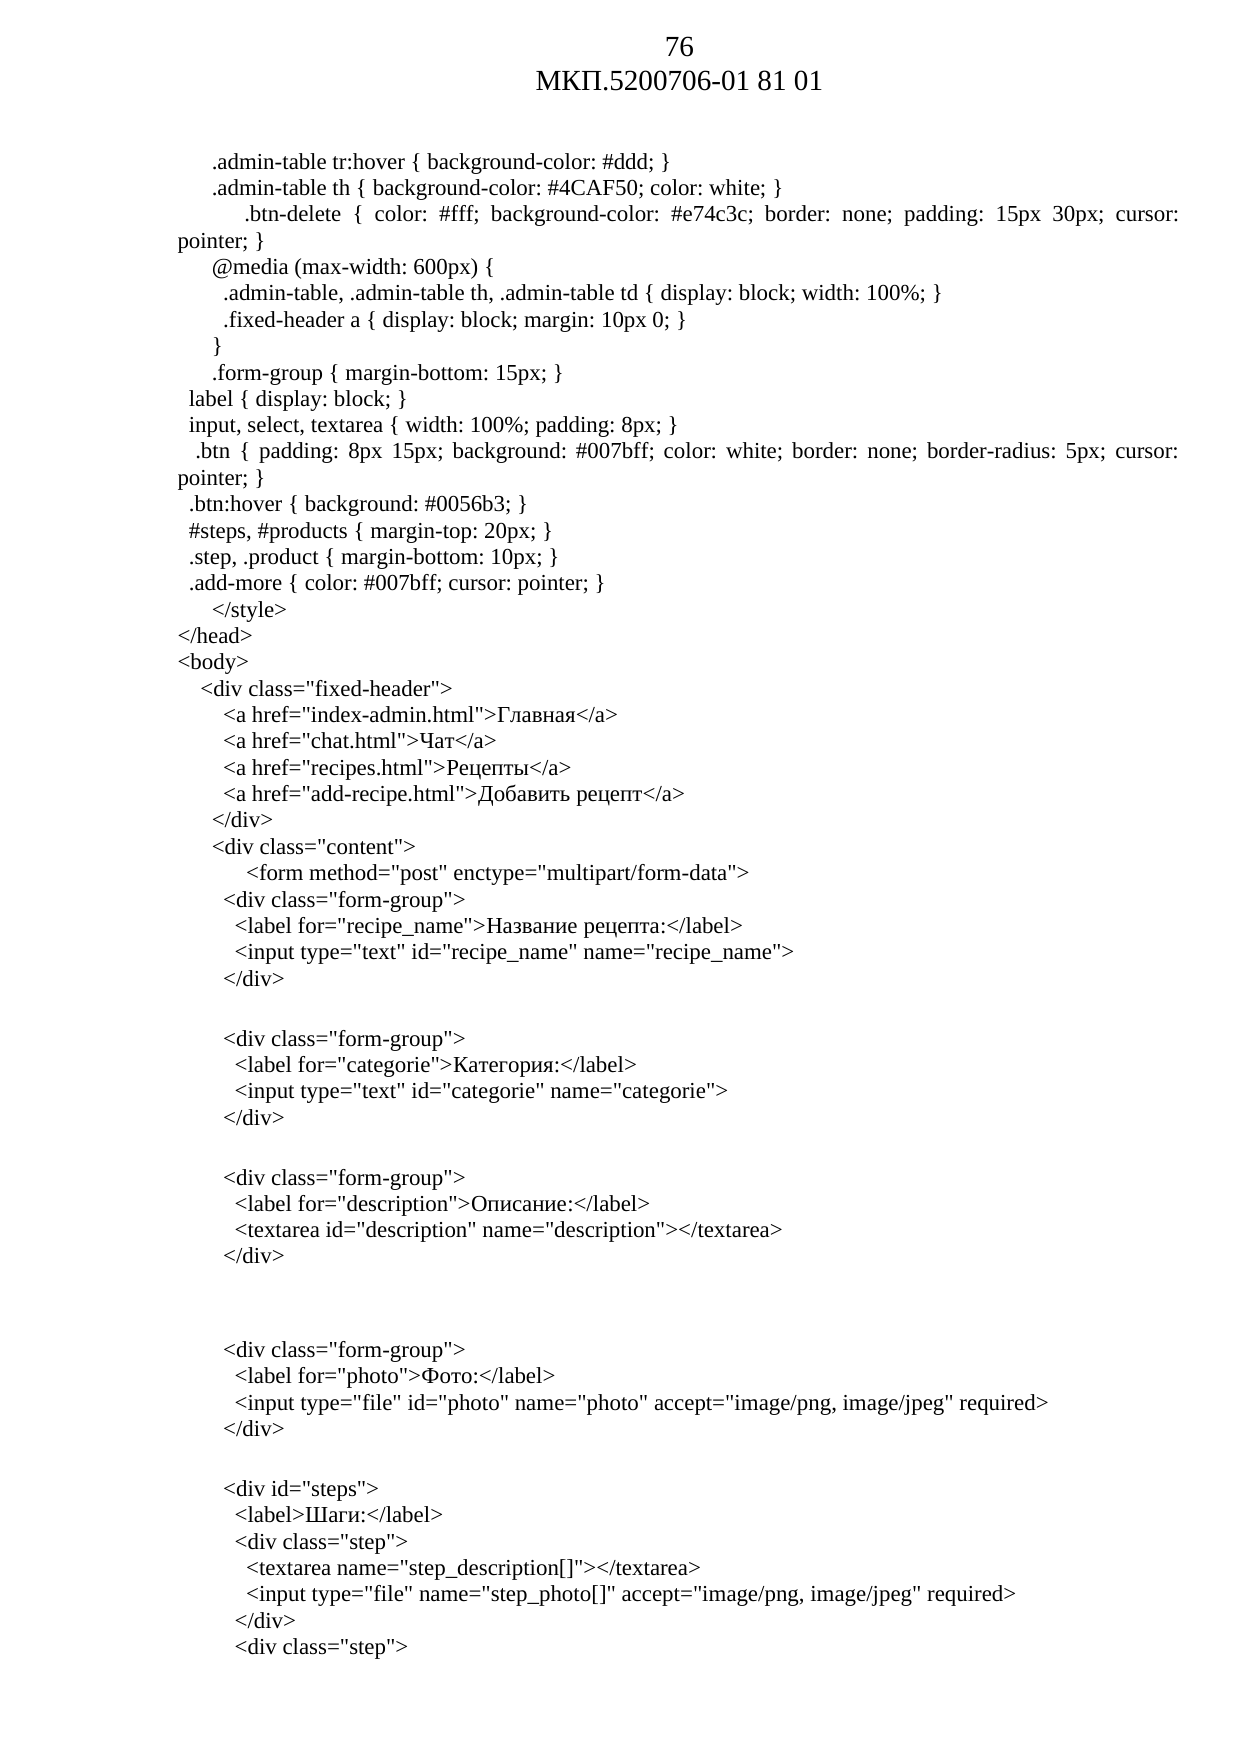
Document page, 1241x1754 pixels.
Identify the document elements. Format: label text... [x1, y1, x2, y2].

text #steps, #products { margin-top: 20px; } [177, 517, 1181, 543]
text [177, 1580, 1181, 1607]
text .form-group { margin-bottom: 15px; } [177, 358, 1181, 385]
text @media (max-width: 600px) { [177, 253, 1181, 279]
text </div> [177, 1607, 1181, 1633]
text <a href="index-admin.html">Главная</a> [177, 701, 1181, 727]
text .step, .product { margin-bottom: 10px; } [177, 543, 1181, 569]
text <input type="text" id="recipe_name" name="recipe_name"> [177, 938, 1181, 965]
text </div> [177, 1243, 1181, 1269]
text </div> [177, 1415, 1181, 1441]
text <div class="form-group"> [177, 886, 1181, 912]
text label { display: block; } [177, 385, 1181, 411]
text <div class="form-group"> [177, 1024, 1181, 1051]
text <div class="form-group"> [177, 1336, 1181, 1362]
text <label for="photo">Фото:</label> [177, 1362, 1181, 1389]
text } [177, 332, 1181, 358]
text .fixed-header a { display: block; margin: 10px 0; } [177, 306, 1181, 332]
text <form method="post" enctype="multipart/form-data"> [177, 859, 1181, 886]
text <label for="description">Описание:</label> [177, 1190, 1181, 1216]
text <label for="categorie">Категория:</label> [177, 1051, 1181, 1077]
text </div> [177, 1104, 1181, 1130]
text <div class="step"> [177, 1633, 1181, 1659]
text </head> [177, 622, 1181, 648]
text <div class="form-group"> [177, 1163, 1181, 1190]
text .add-more { color: #007bff; cursor: pointer; } [177, 569, 1181, 596]
text </div> [177, 807, 1181, 833]
text <input type="text" id="categorie" name="categorie"> [177, 1077, 1181, 1104]
text .btn:hover { background: #0056b3; } [177, 490, 1181, 517]
text <a href="chat.html">Чат</a> [177, 727, 1181, 754]
text .admin-table tr:hover { background-color: #ddd; } [177, 148, 1181, 174]
text </div> [177, 965, 1181, 991]
text <div class="content"> [177, 833, 1181, 859]
text <label for="recipe_name">Название рецепта:</label> [177, 912, 1181, 938]
text input, select, textarea { width: 100%; padding: 8px; } [177, 411, 1181, 438]
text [177, 1554, 1181, 1580]
text .btn { padding: 8px 15px; background: #007bff; color: white; border: none; border-radius: 5px; cursor: pointer; } [177, 438, 1181, 490]
text <textarea id="description" name="description"></textarea> [177, 1216, 1181, 1243]
text <div class="step"> [177, 1528, 1181, 1554]
text .admin-table th { background-color: #4CAF50; color: white; } [177, 174, 1181, 200]
text <a href="recipes.html">Рецепты</a> [177, 754, 1181, 780]
text <body> [177, 648, 1181, 675]
text <div class="fixed-header"> [177, 675, 1181, 701]
text <div id="steps"> [177, 1475, 1181, 1501]
text <input type="file" id="photo" name="photo" accept="image/png, image/jpeg" required> [177, 1389, 1181, 1415]
text </style> [177, 596, 1181, 622]
text .btn-delete { color: #fff; background-color: #e74c3c; border: none; padding: 15px 30px; cursor: pointer; } [177, 200, 1181, 253]
text <label>Шаги:</label> [177, 1501, 1181, 1528]
text <a href="add-recipe.html">Добавить рецепт</a> [177, 780, 1181, 807]
text .admin-table, .admin-table th, .admin-table td { display: block; width: 100%; } [177, 279, 1181, 306]
